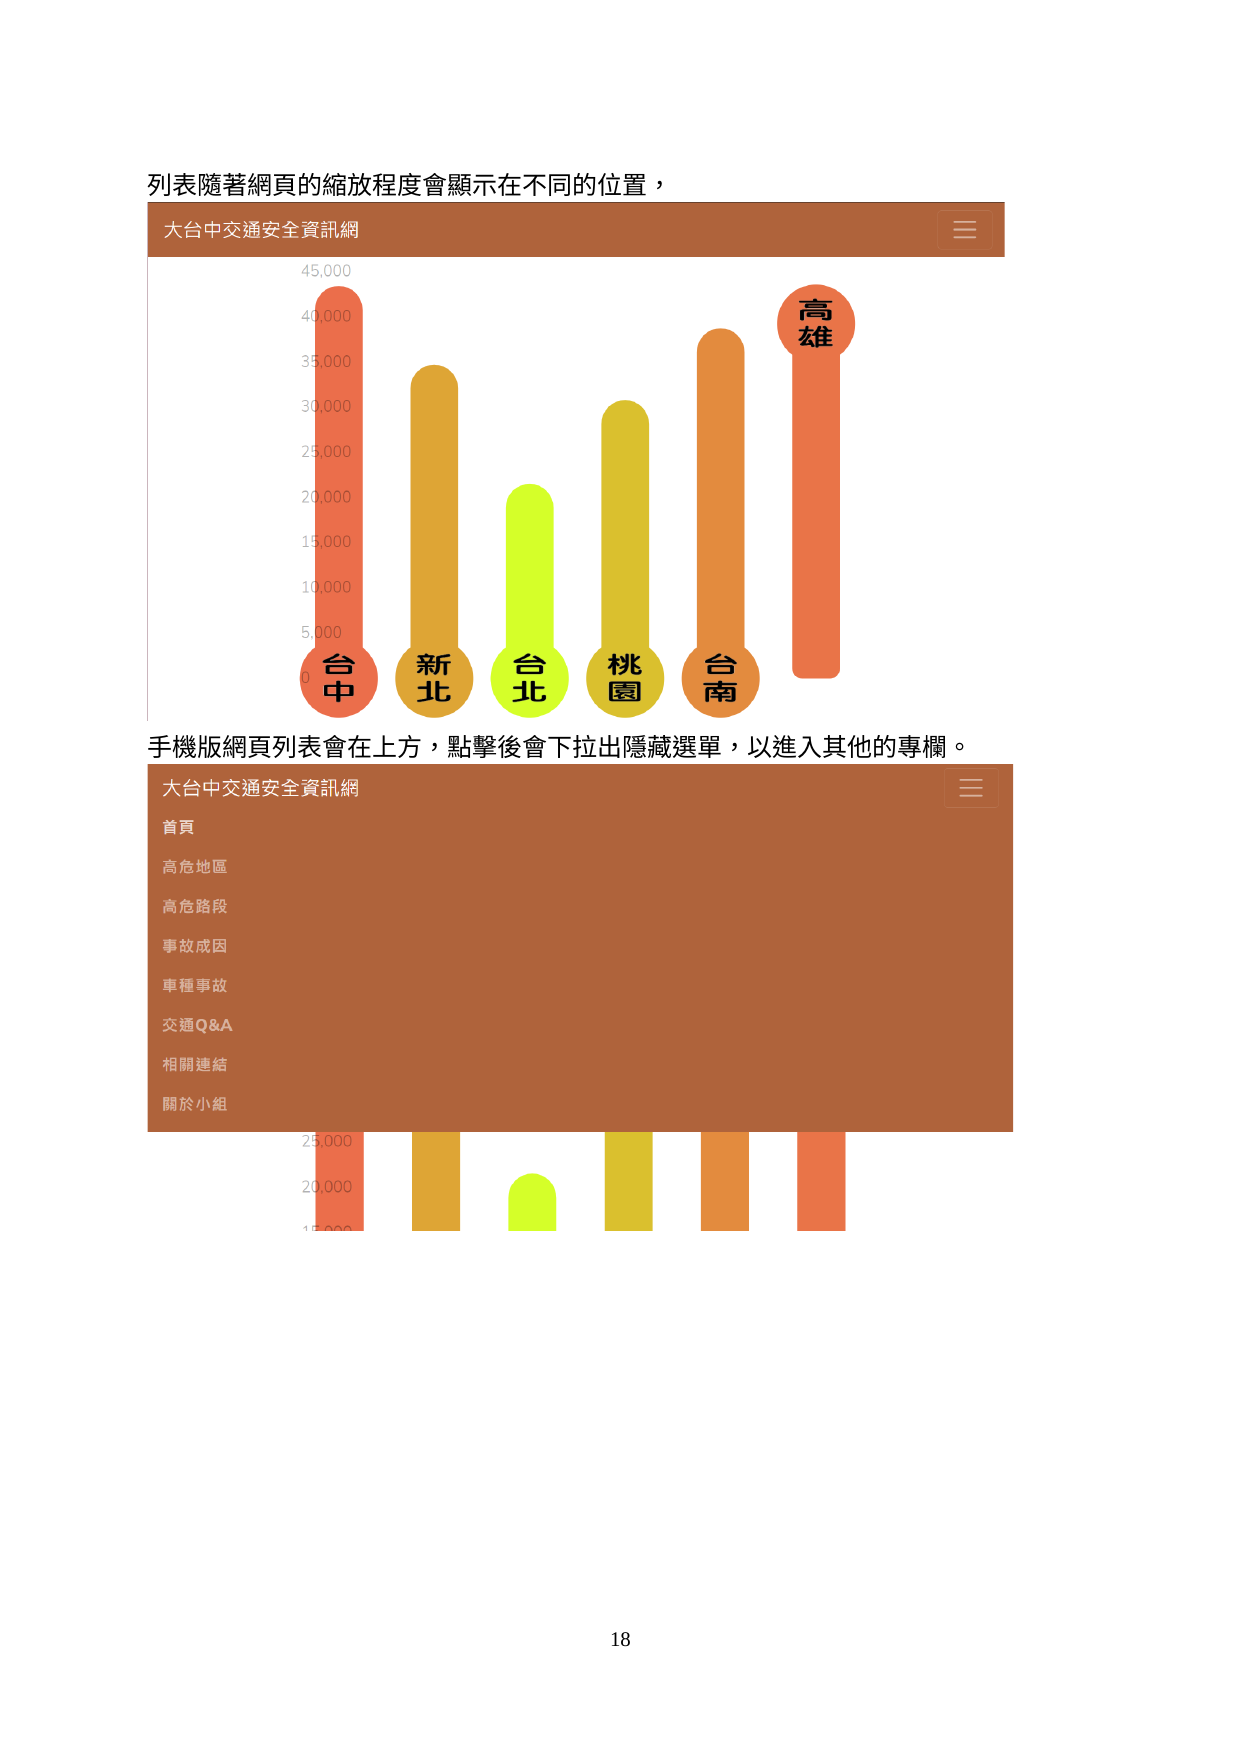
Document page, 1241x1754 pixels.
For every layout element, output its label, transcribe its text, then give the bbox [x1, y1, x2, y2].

picture [147, 764, 1014, 1231]
picture [147, 202, 1005, 721]
text 列表隨著網頁的縮放程度會顯示在不同的位置， [148, 164, 1092, 202]
text 手機版網頁列表會在上方，點擊後會下拉出隱藏選單，以進入其他的專欄。 [148, 727, 1092, 764]
